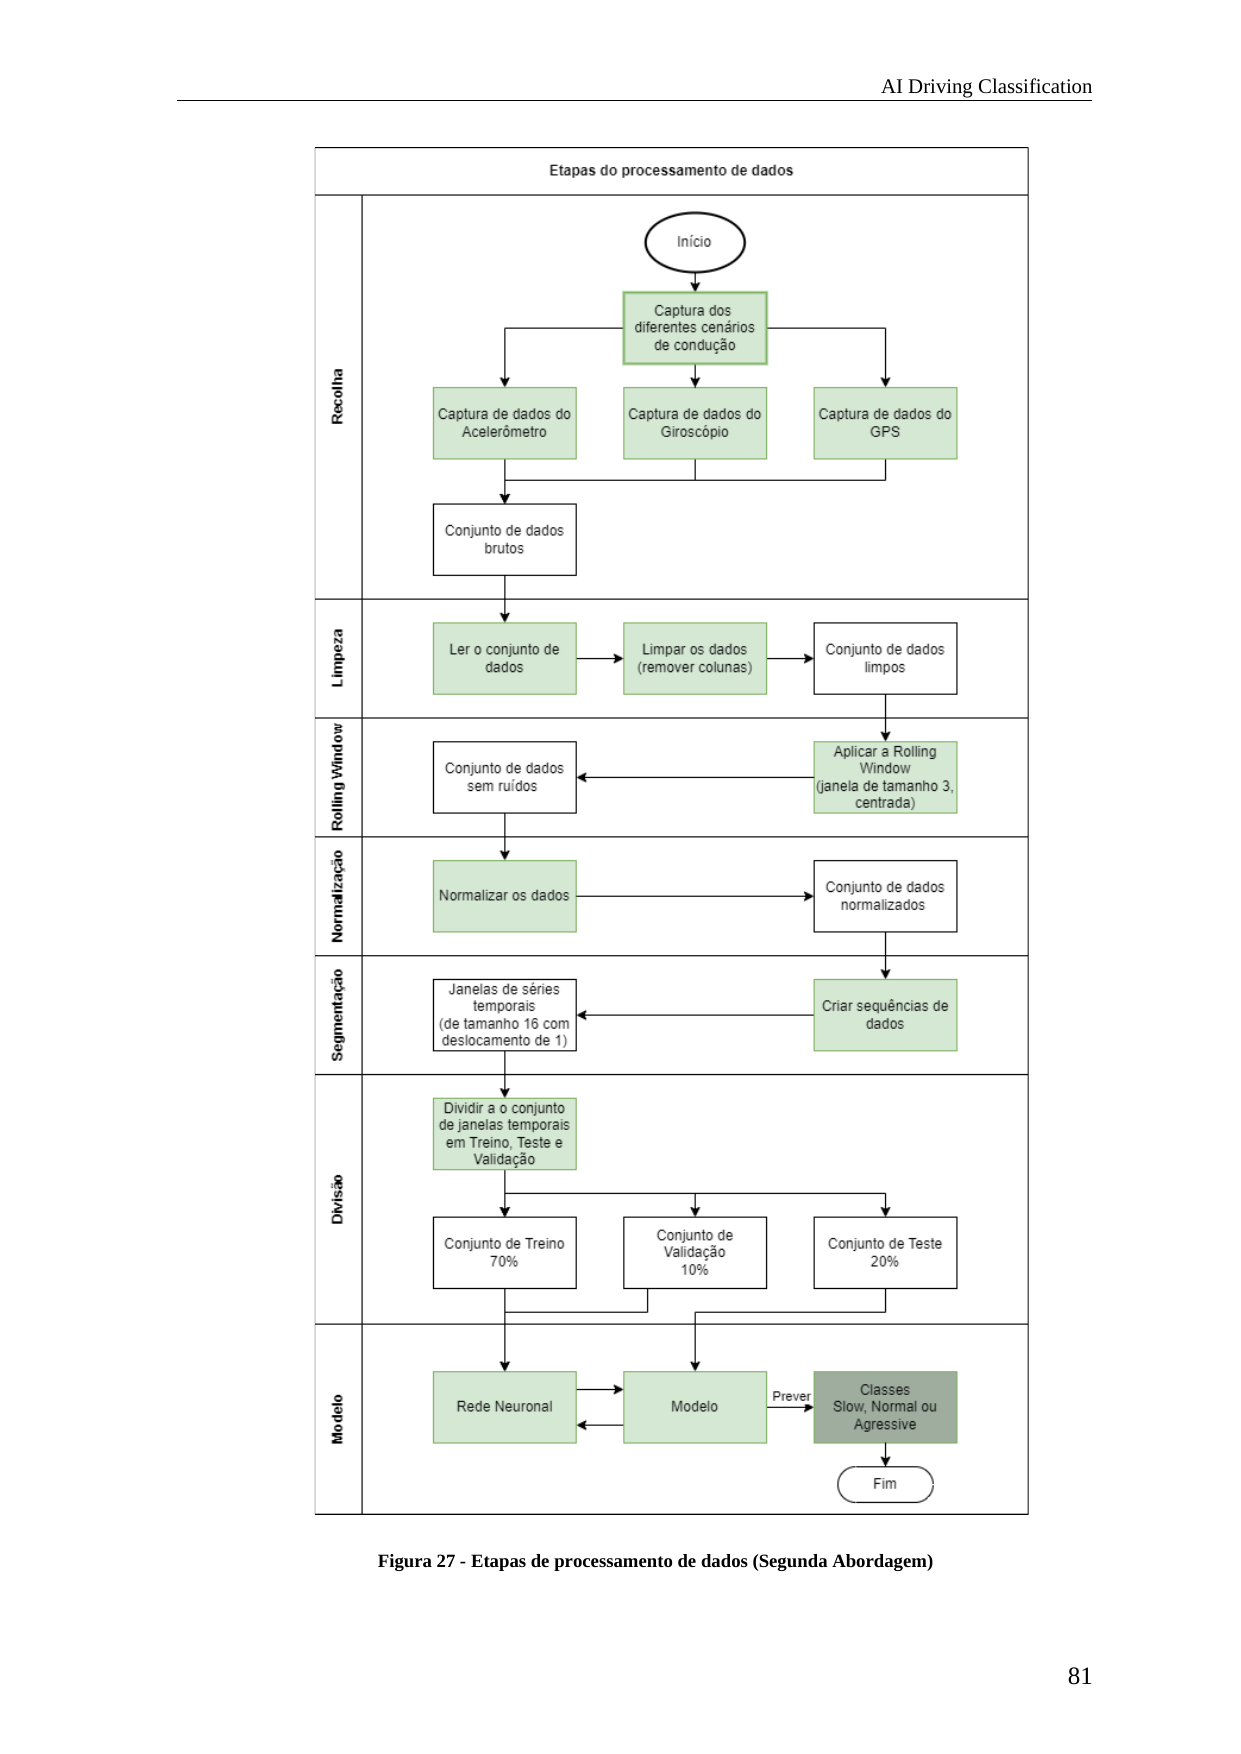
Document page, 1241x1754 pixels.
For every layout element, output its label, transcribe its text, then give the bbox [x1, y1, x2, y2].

picture [314, 147, 1029, 1515]
